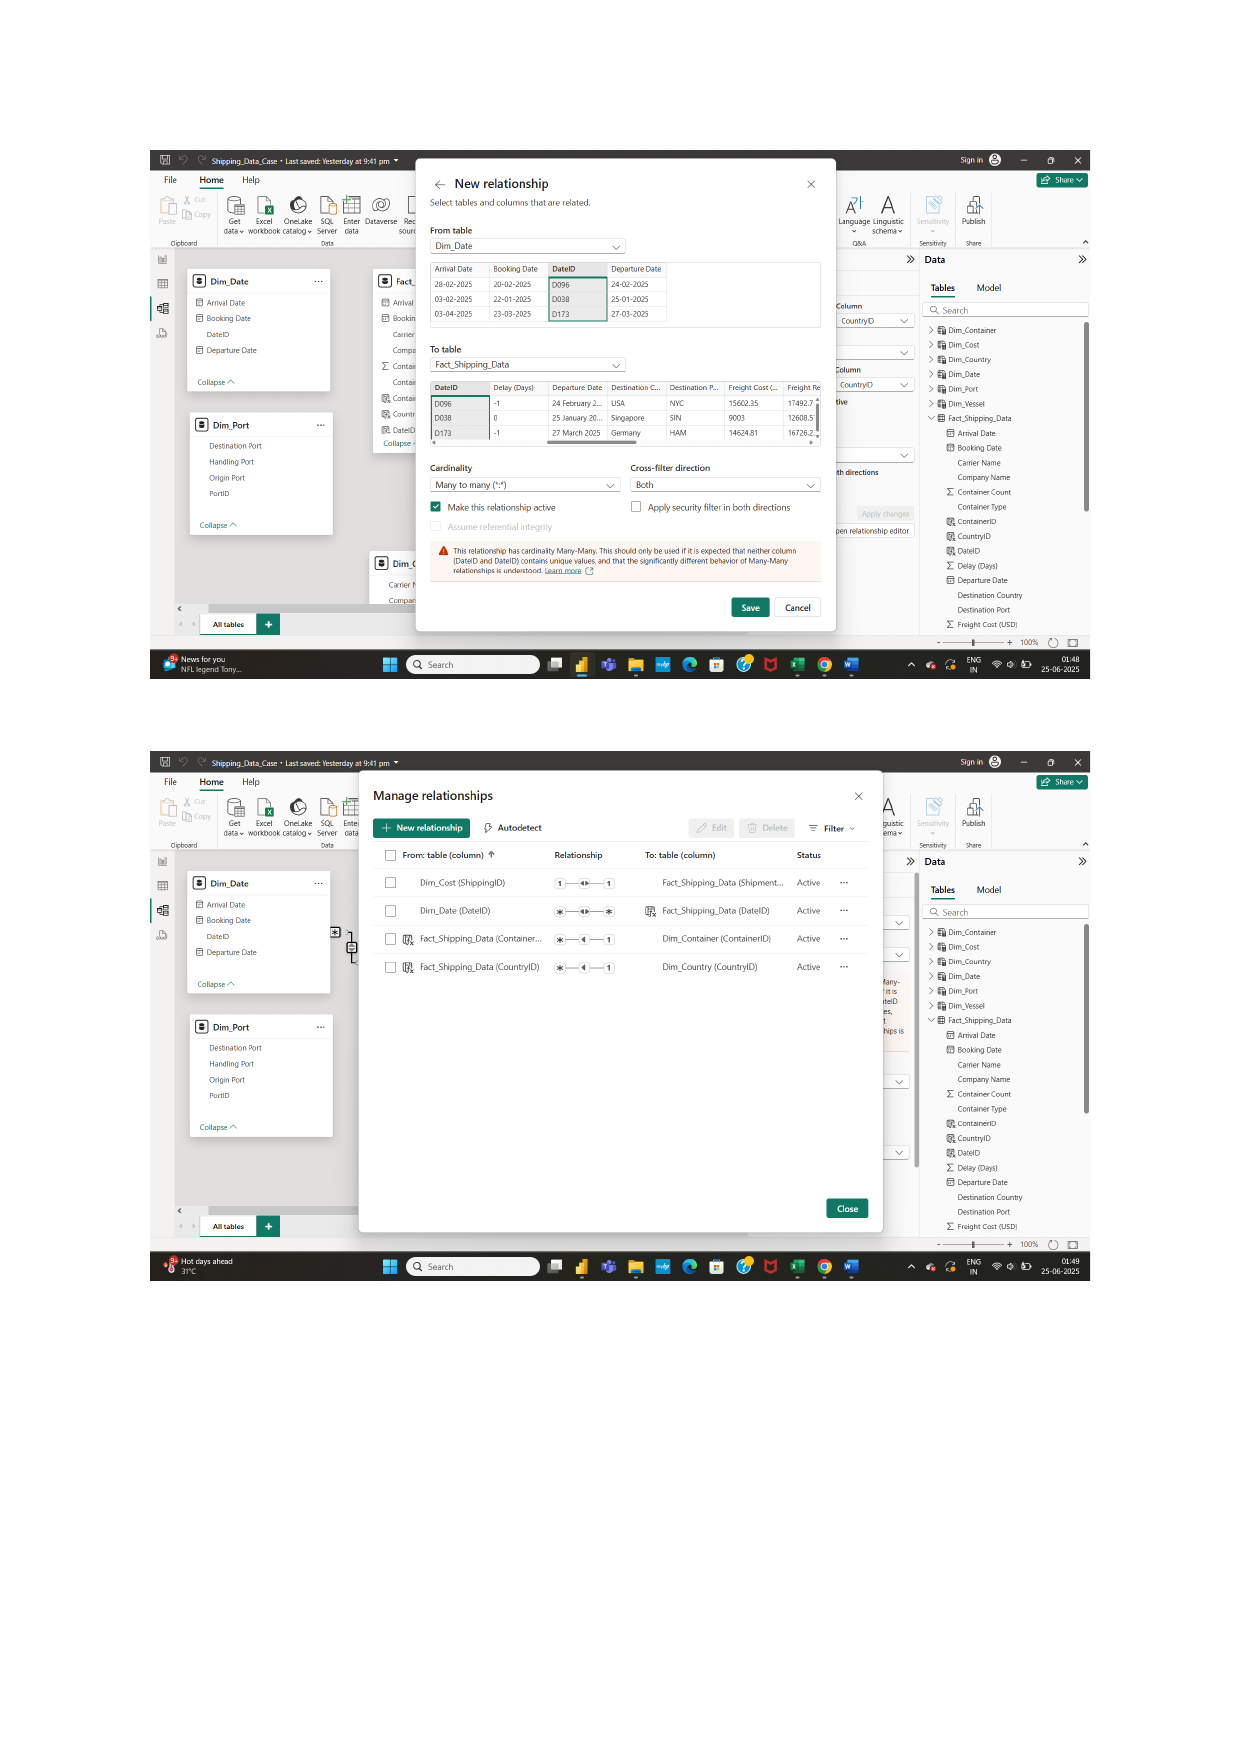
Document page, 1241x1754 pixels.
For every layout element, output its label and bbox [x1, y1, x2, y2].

picture [150, 150, 1091, 679]
picture [150, 751, 1091, 1281]
